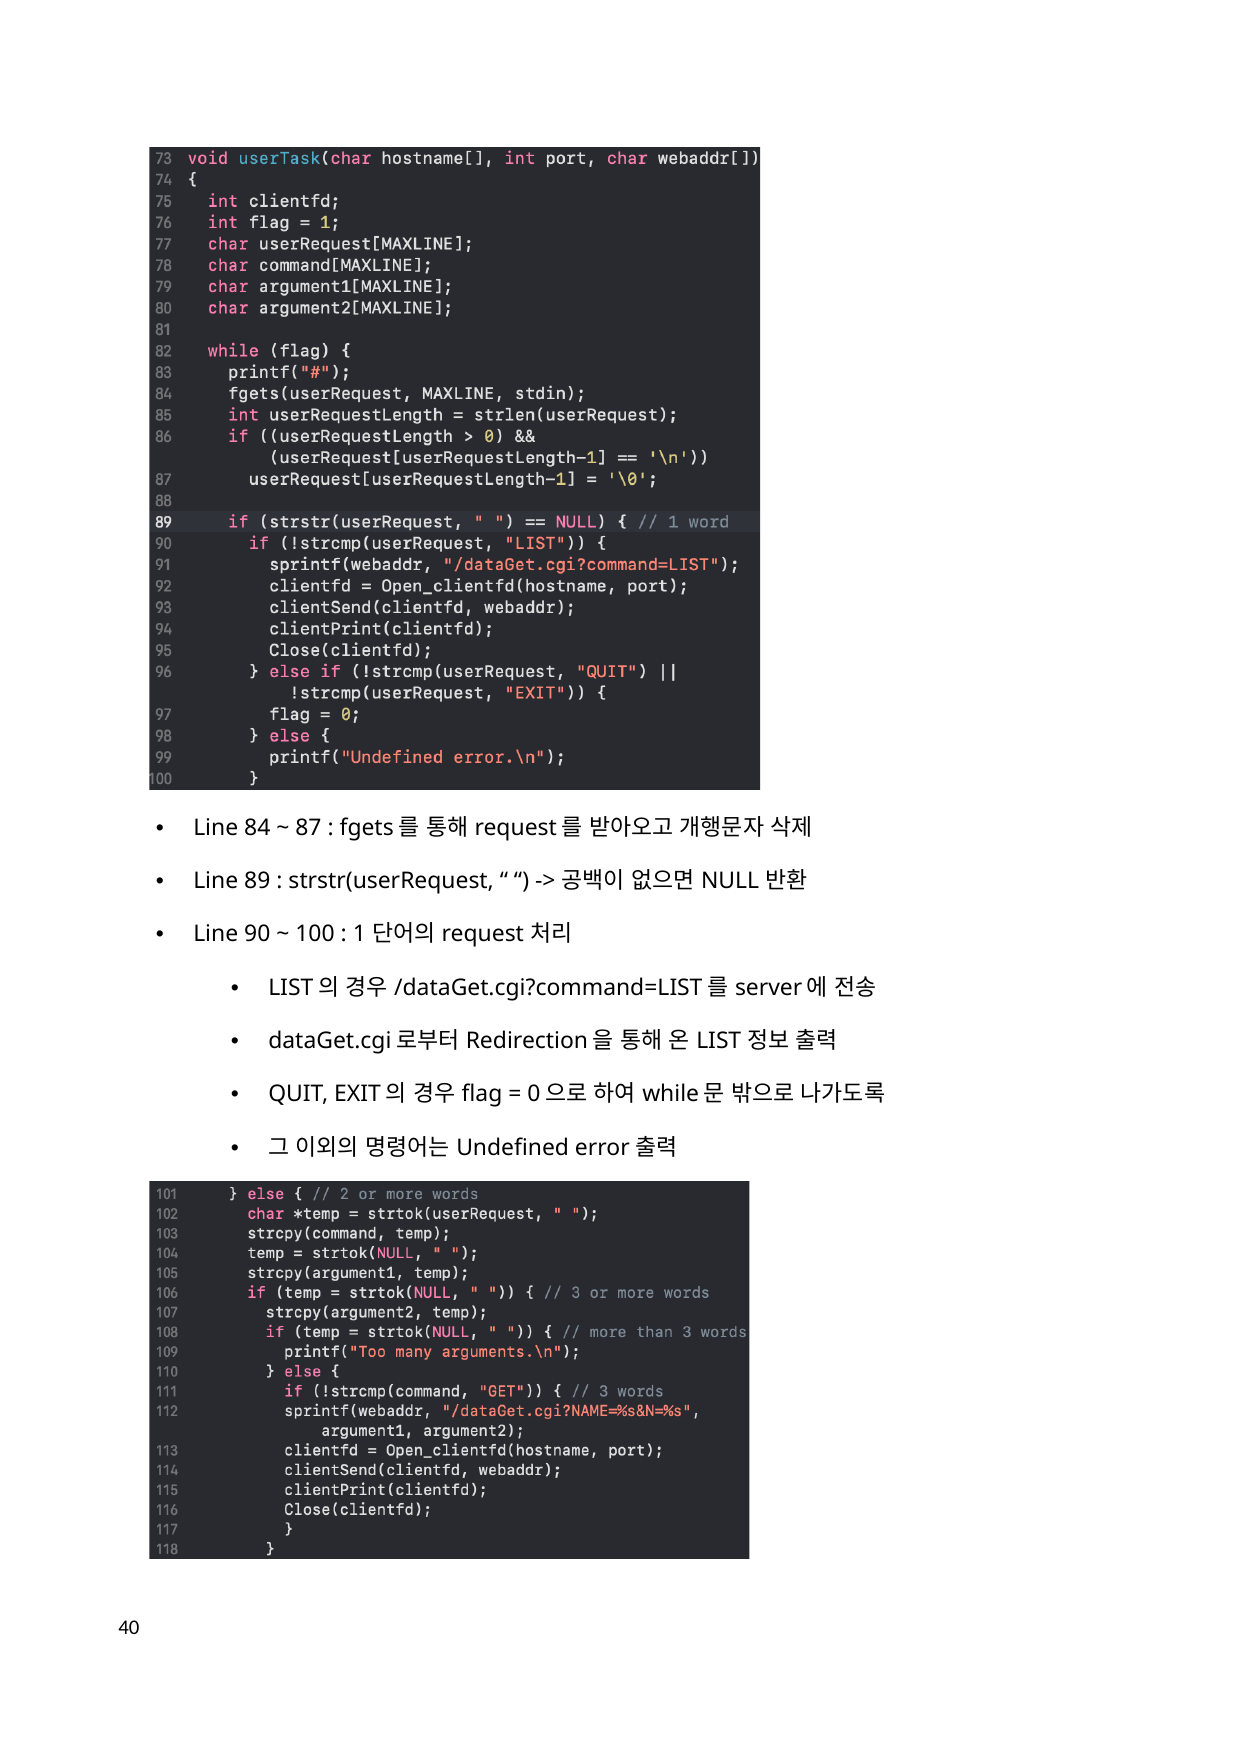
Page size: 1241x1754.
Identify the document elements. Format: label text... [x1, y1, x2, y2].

picture [149, 147, 761, 790]
list 그 이외의 명령어는 Undefined error 출력 [231, 1128, 1122, 1162]
list QUIT, EXIT의 경우 flag = 0으로 하여 while문 밖으로 나가도록 [231, 1075, 1122, 1108]
list dataGet.cgi로부터 Redirection을 통해 온 LIST 정보 출력 [231, 1022, 1122, 1055]
picture [149, 1181, 750, 1559]
list LIST의 경우 /dataGet.cgi?command=LIST를 server에 전송 [231, 968, 1122, 1002]
list Line 90 ~ 100 : 1 단어의 request 처리 [156, 915, 1122, 948]
list Line 84 ~ 87 : fgets를 통해 request를 받아오고 개행문자 삭제 [156, 808, 1122, 842]
list Line 89 : strstr(userRequest, “ “) -> 공백이 없으면 NULL 반환 [156, 862, 1122, 895]
